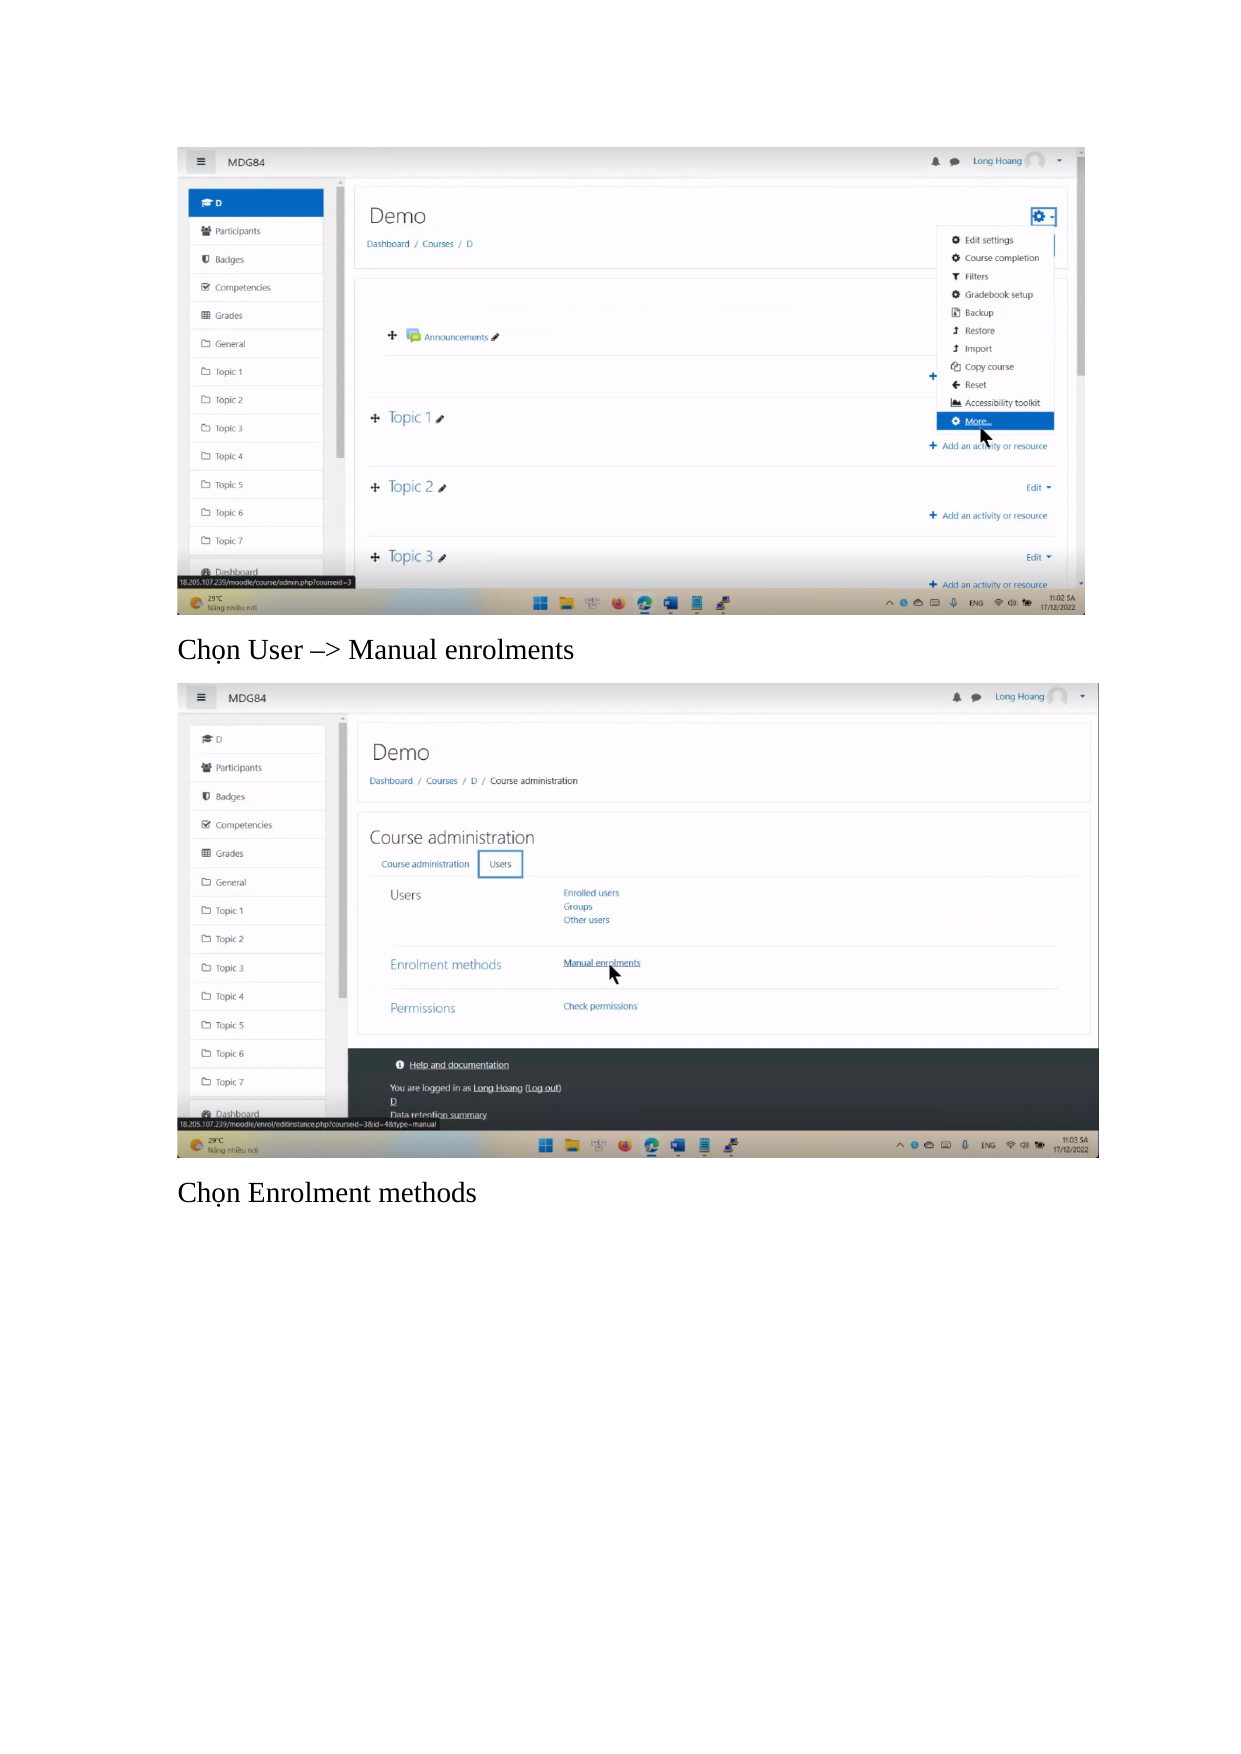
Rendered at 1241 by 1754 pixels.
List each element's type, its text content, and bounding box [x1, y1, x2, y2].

text Chọn User –> Manual enrolments [177, 632, 1122, 666]
picture [177, 147, 1085, 615]
picture [177, 683, 1099, 1158]
text Chọn Enrolment methods [177, 1175, 1122, 1209]
